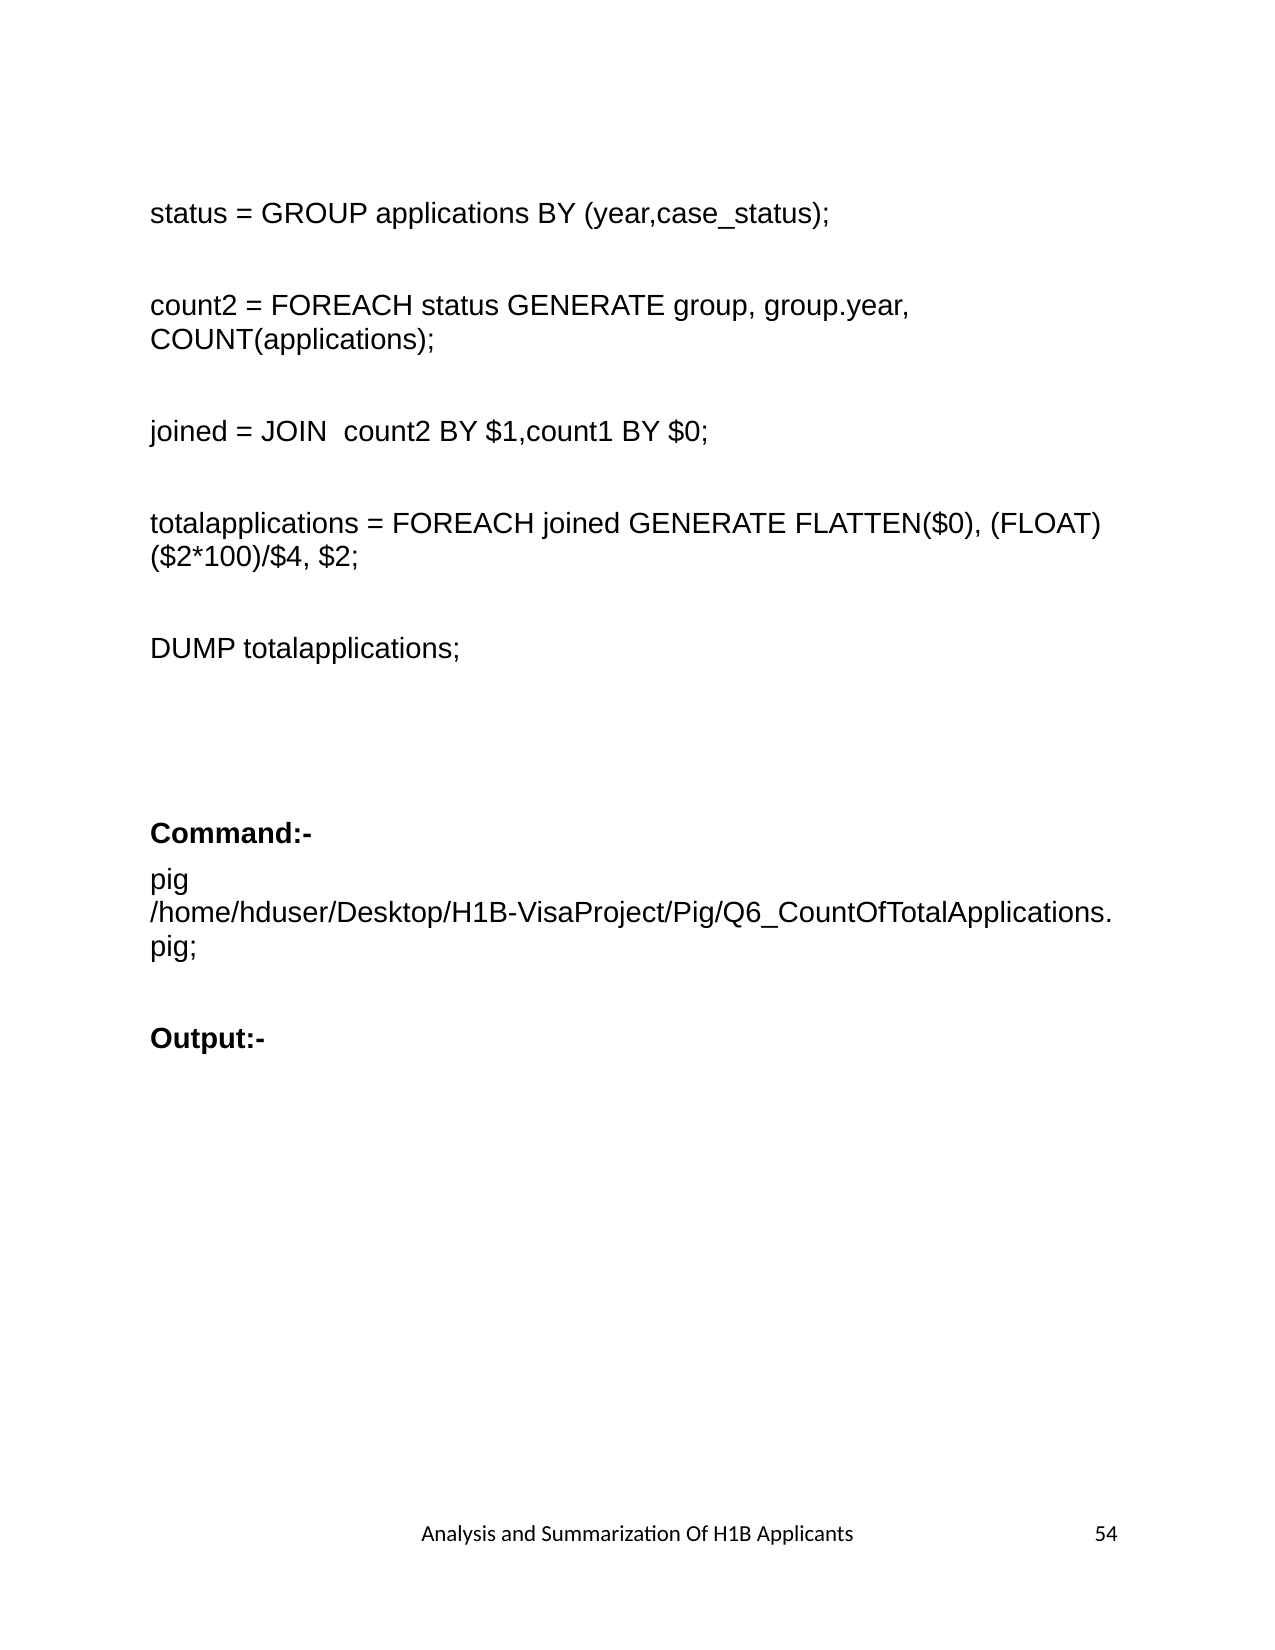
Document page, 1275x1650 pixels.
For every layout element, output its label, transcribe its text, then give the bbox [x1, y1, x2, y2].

text totalapplications = FOREACH joined GENERATE FLATTEN($0), (FLOAT)($2*100)/$4, $2; [150, 506, 1117, 573]
text status = GROUP applications BY (year,case_status); [150, 196, 1117, 229]
text joined = JOIN count2 BY $1,count1 BY $0; [150, 414, 1117, 447]
text count2 = FOREACH status GENERATE group, group.year, COUNT(applications); [150, 288, 1117, 355]
text Output:- [150, 1021, 1117, 1054]
text DUMP totalapplications; [150, 631, 1117, 665]
text Command:- [150, 816, 1117, 849]
text pig /home/hduser/Desktop/H1B-VisaProject/Pig/Q6_CountOfTotalApplications.pig; [150, 862, 1117, 962]
